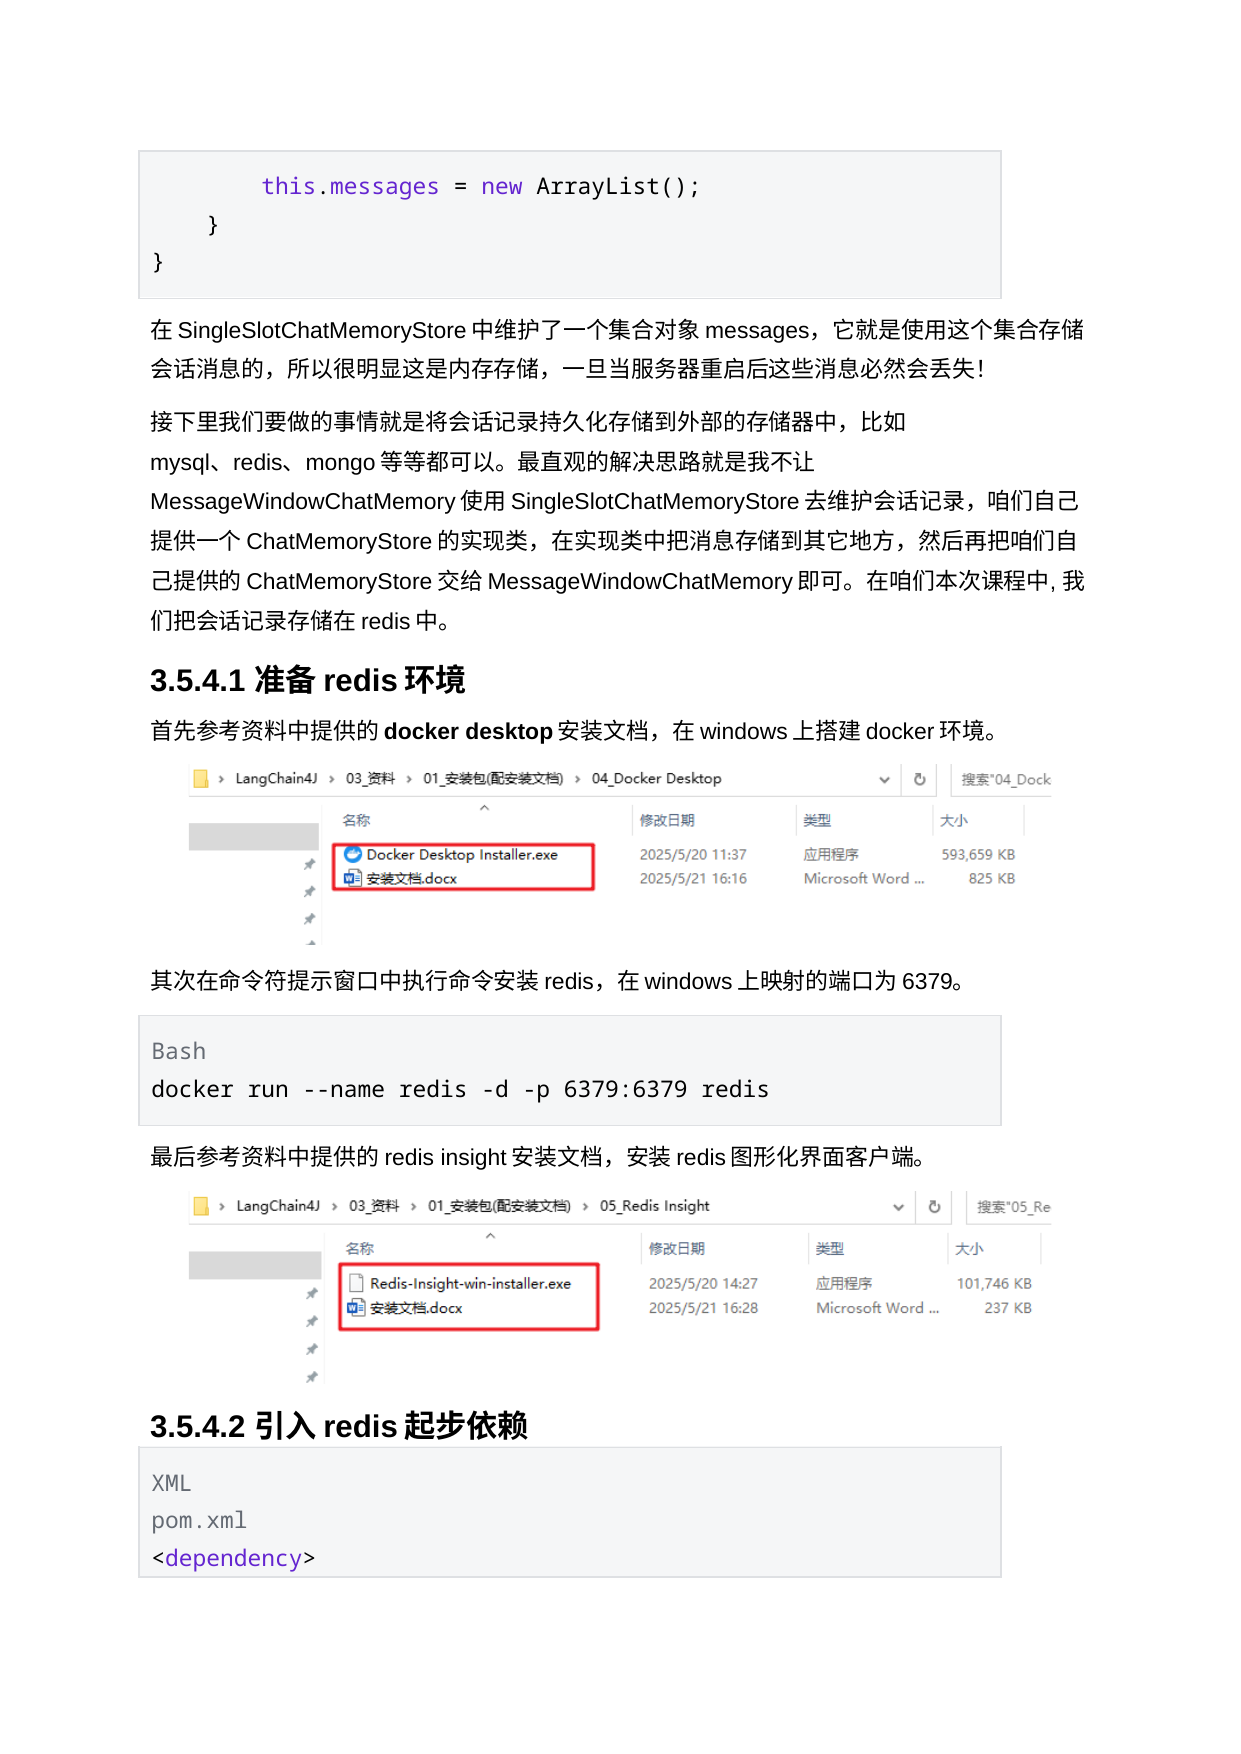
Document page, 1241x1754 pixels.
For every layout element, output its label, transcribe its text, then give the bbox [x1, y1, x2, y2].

text 在SingleSlotChatMemoryStore中维护了一个集合对象messages，它就是使用这个集合存储会话消息的，所以很明显这是内存存储，一旦当服务器重启后这些消息必然会丢失！ [150, 311, 1090, 384]
picture [188, 764, 1052, 945]
table_header Bash docker run --name redis -d -p 6379:6379 redis [140, 1016, 1000, 1125]
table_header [140, 1448, 1000, 1576]
text 首先参考资料中提供的docker desktop安装文档，在windows上搭建docker环境。 [150, 712, 1090, 746]
text 接下里我们要做的事情就是将会话记录持久化存储到外部的存储器中，比如mysql、redis、mongo等等都可以。最直观的解决思路就是我不让MessageWindowChatMemory使用SingleSlotChatMemoryStore去维护会话记录，咱们自己提供一个ChatMemoryStore的实现类，在实现类中把消息存储到其它地方，然后再把咱们自己提供的ChatMemoryStore交给MessageWindowChatMemory即可。在咱们本次课程中, 我们把会话记录存储在redis中。 [150, 403, 1090, 636]
picture [188, 1191, 1052, 1384]
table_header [140, 152, 1000, 297]
text 最后参考资料中提供的 redis insight安装文档，安装redis图形化界面客户端。 [150, 1139, 1090, 1172]
text 其次在命令符提示窗口中执行命令安装redis，在windows上映射的端口为6379。 [150, 962, 1090, 996]
